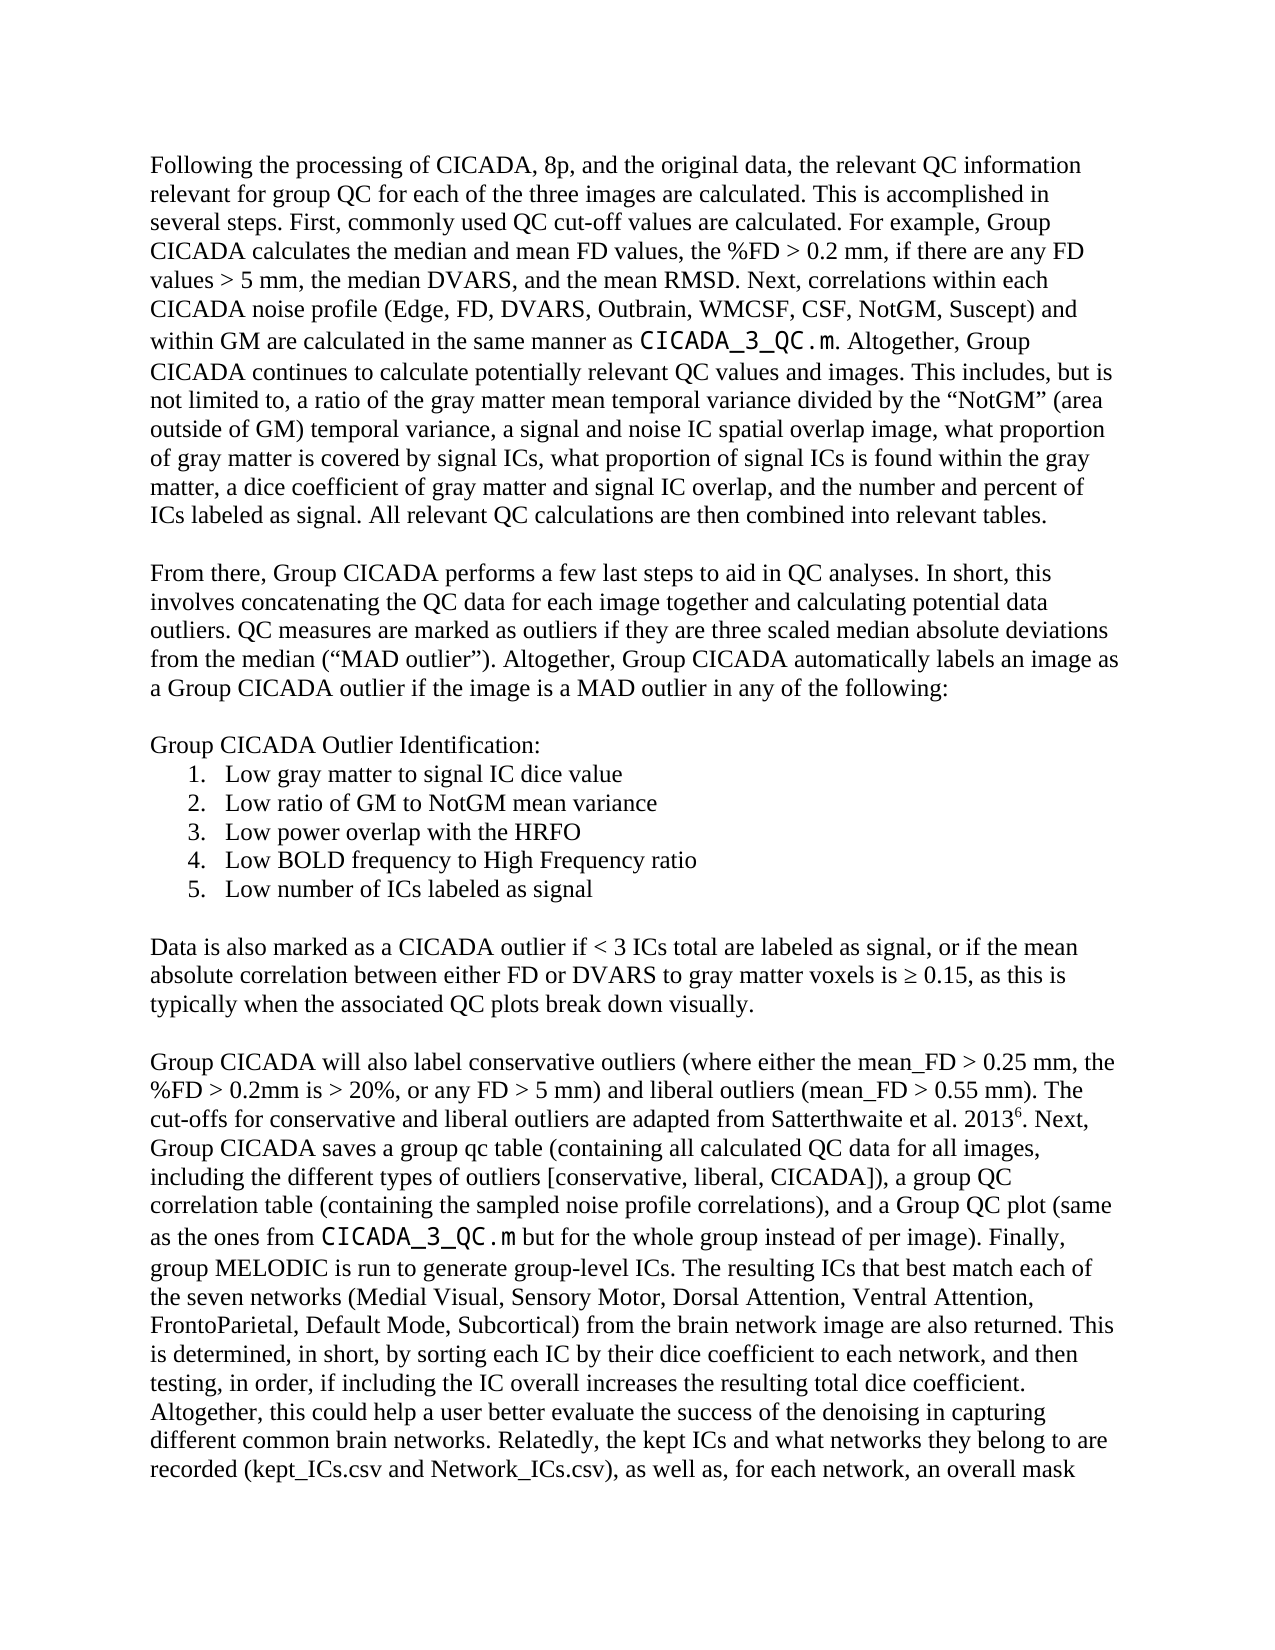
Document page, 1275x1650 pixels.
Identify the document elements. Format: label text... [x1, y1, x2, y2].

text From there, Group CICADA performs a few last steps to aid in QC analyses. In short, this involves concatenating the QC data for each image together and calculating potential data outliers. QC measures are marked as outliers if they are three scaled median absolute deviations from the median (“MAD outlier”). Altogether, Group CICADA automatically labels an image as a Group CICADA outlier if the image is a MAD outlier in any of the following: [150, 558, 1125, 702]
text Following the processing of CICADA, 8p, and the original data, the relevant QC information relevant for group QC for each of the three images are calculated. This is accomplished in several steps. First, commonly used QC cut-off values are calculated. For example, Group CICADA calculates the median and mean FD values, the %FD > 0.2 mm, if there are any FD values > 5 mm, the median DVARS, and the mean RMSD. Next, correlations within each CICADA noise profile (Edge, FD, DVARS, Outbrain, WMCSF, CSF, NotGM, Suscept) and within GM are calculated in the same manner as CICADA_3_QC.m. Altogether, Group CICADA continues to calculate potentially relevant QC values and images. This includes, but is not limited to, a ratio of the gray matter mean temporal variance divided by the “NotGM” (area outside of GM) temporal variance, a signal and noise IC spatial overlap image, what proportion of gray matter is covered by signal ICs, what proportion of signal ICs is found within the gray matter, a dice coefficient of gray matter and signal IC overlap, and the number and percent of ICs labeled as signal. All relevant QC calculations are then combined into relevant tables. [150, 150, 1125, 529]
list Low number of ICs labeled as signal [187, 874, 1125, 903]
list Low ratio of GM to NotGM mean variance [187, 788, 1125, 817]
list Low BOLD frequency to High Frequency ratio [187, 845, 1125, 874]
text Data is also marked as a CICADA outlier if < 3 ICs total are labeled as signal, or if the mean absolute correlation between either FD or DVARS to gray matter voxels is ≥ 0.15, as this is typically when the associated QC plots break down visually. [150, 932, 1125, 1018]
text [150, 1047, 1125, 1483]
text Group CICADA Outlier Identification: [150, 730, 1125, 759]
list Low power overlap with the HRFO [187, 817, 1125, 845]
list Low gray matter to signal IC dice value [187, 759, 1125, 788]
